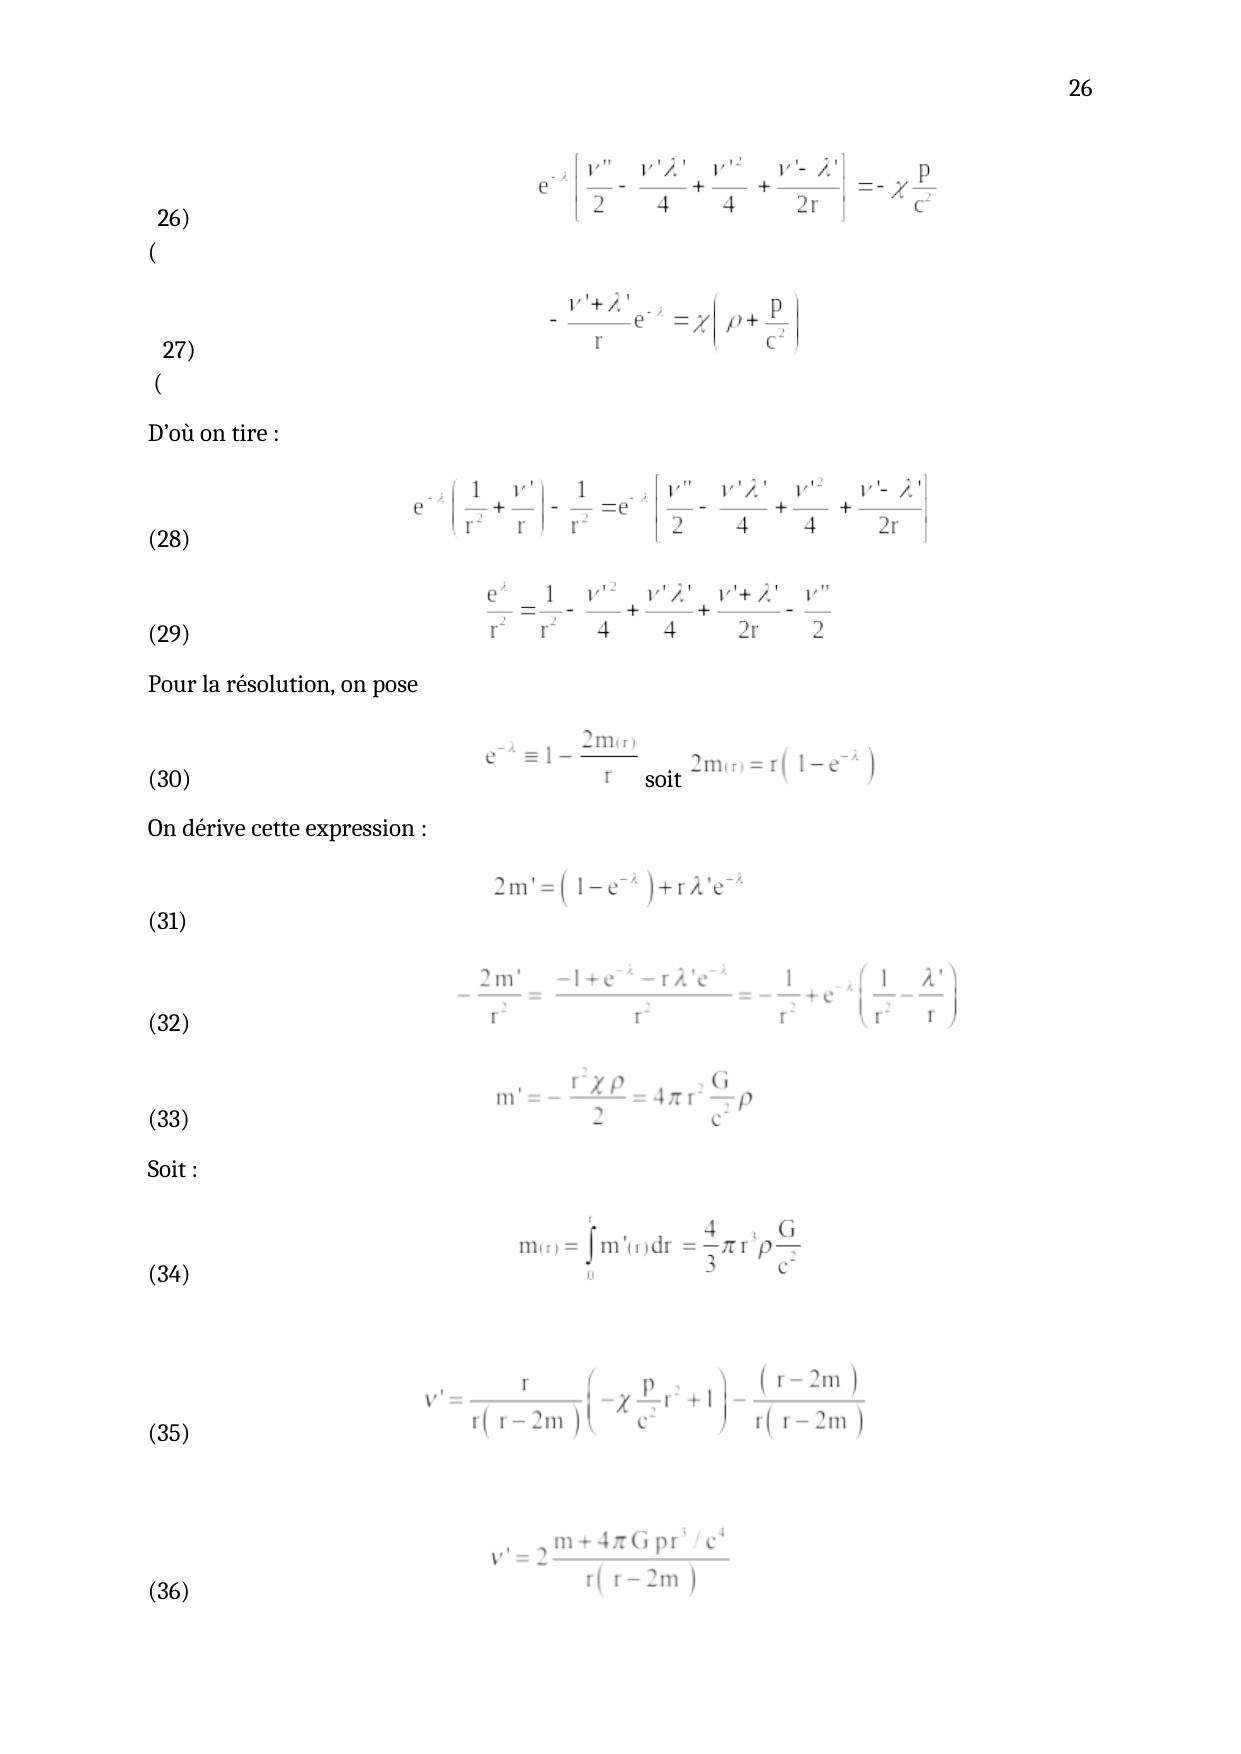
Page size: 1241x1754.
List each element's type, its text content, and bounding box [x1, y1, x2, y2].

text (30) soit [148, 719, 1093, 793]
text (29) [148, 574, 1093, 649]
text (34) [148, 1204, 1093, 1288]
text (26) [148, 148, 1093, 266]
text Pour la résolution, on pose [148, 669, 1093, 698]
text (35) [148, 1359, 1093, 1448]
text On dérive cette expression : [148, 814, 1093, 843]
text (36) [148, 1518, 1093, 1605]
text (31) [148, 864, 1093, 936]
text Soit : [148, 1155, 1093, 1183]
text (33) [148, 1058, 1093, 1134]
text (32) [148, 957, 1093, 1038]
text (28) [148, 468, 1093, 553]
text D’où on tire : [148, 419, 1093, 448]
text (27) [148, 287, 1093, 398]
